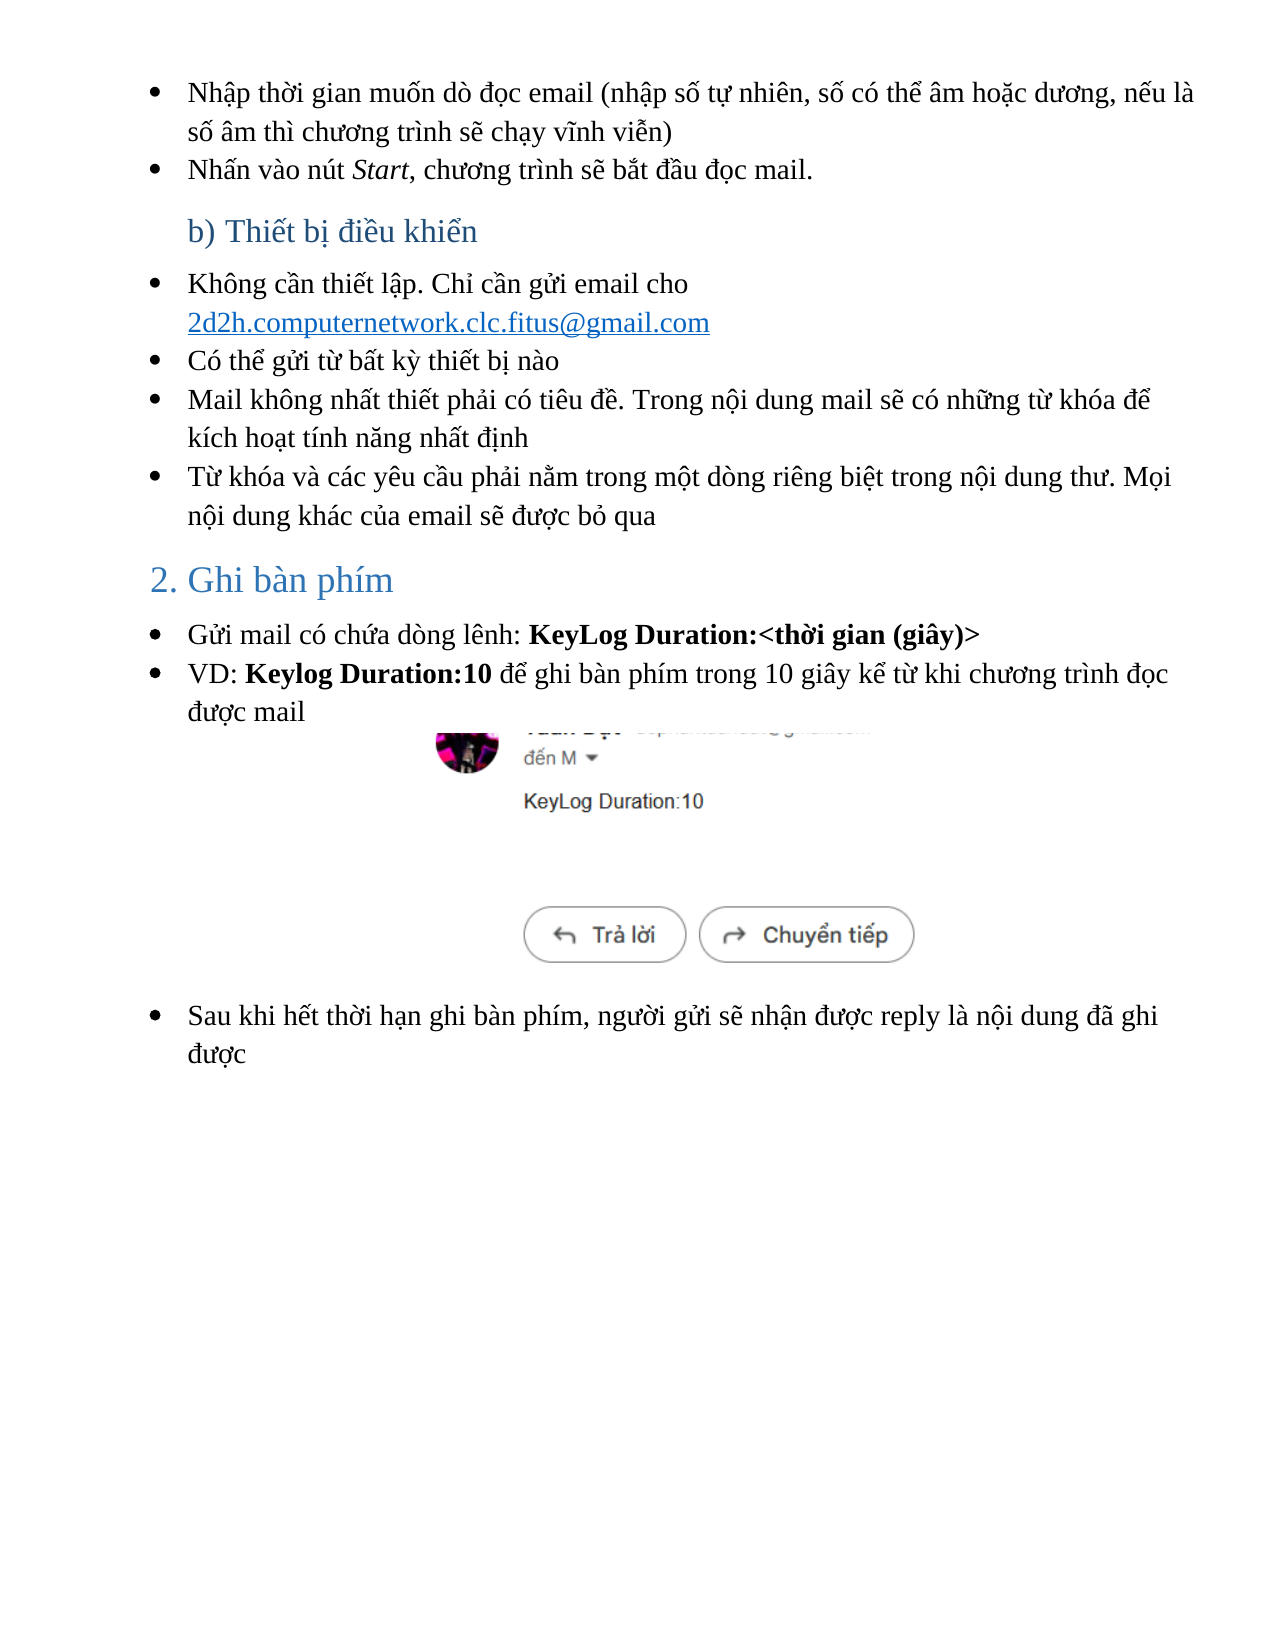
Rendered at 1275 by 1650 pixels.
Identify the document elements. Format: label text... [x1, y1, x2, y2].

list Không cần thiết lập. Chỉ cần gửi email cho 2d2h.computernetwork.clc.fitus@gmail.com [150, 266, 1200, 338]
list Nhập thời gian muốn dò đọc email (nhập số tự nhiên, số có thể âm hoặc dương, nếu là số âm thì chương trình sẽ chạy vĩnh viễn) [150, 75, 1200, 147]
list Sau khi hết thời hạn ghi bàn phím, người gửi sẽ nhận được reply là nội dung đã ghi được [150, 998, 1200, 1070]
subtitle Ghi bàn phím [150, 557, 1200, 600]
list Gửi mail có chứa dòng lênh: KeyLog Duration:<thời gian (giây)> [150, 617, 1200, 651]
list VD: Keylog Duration:10 để ghi bàn phím trong 10 giây kể từ khi chương trình đọc được mail [150, 656, 1200, 728]
list Có thể gửi từ bất kỳ thiết bị nào [150, 343, 1200, 377]
list Từ khóa và các yêu cầu phải nằm trong một dòng riêng biệt trong nội dung thư. Mọi nội dung khác của email sẽ được bỏ qua [150, 459, 1200, 531]
picture [416, 733, 971, 993]
list Nhấn vào nút Start, chương trình sẽ bắt đầu đọc mail. [150, 152, 1200, 186]
list Mail không nhất thiết phải có tiêu đề. Trong nội dung mail sẽ có những từ khóa để kích hoạt tính năng nhất định [150, 382, 1200, 454]
subtitle Thiết bị điều khiển [187, 212, 1200, 250]
